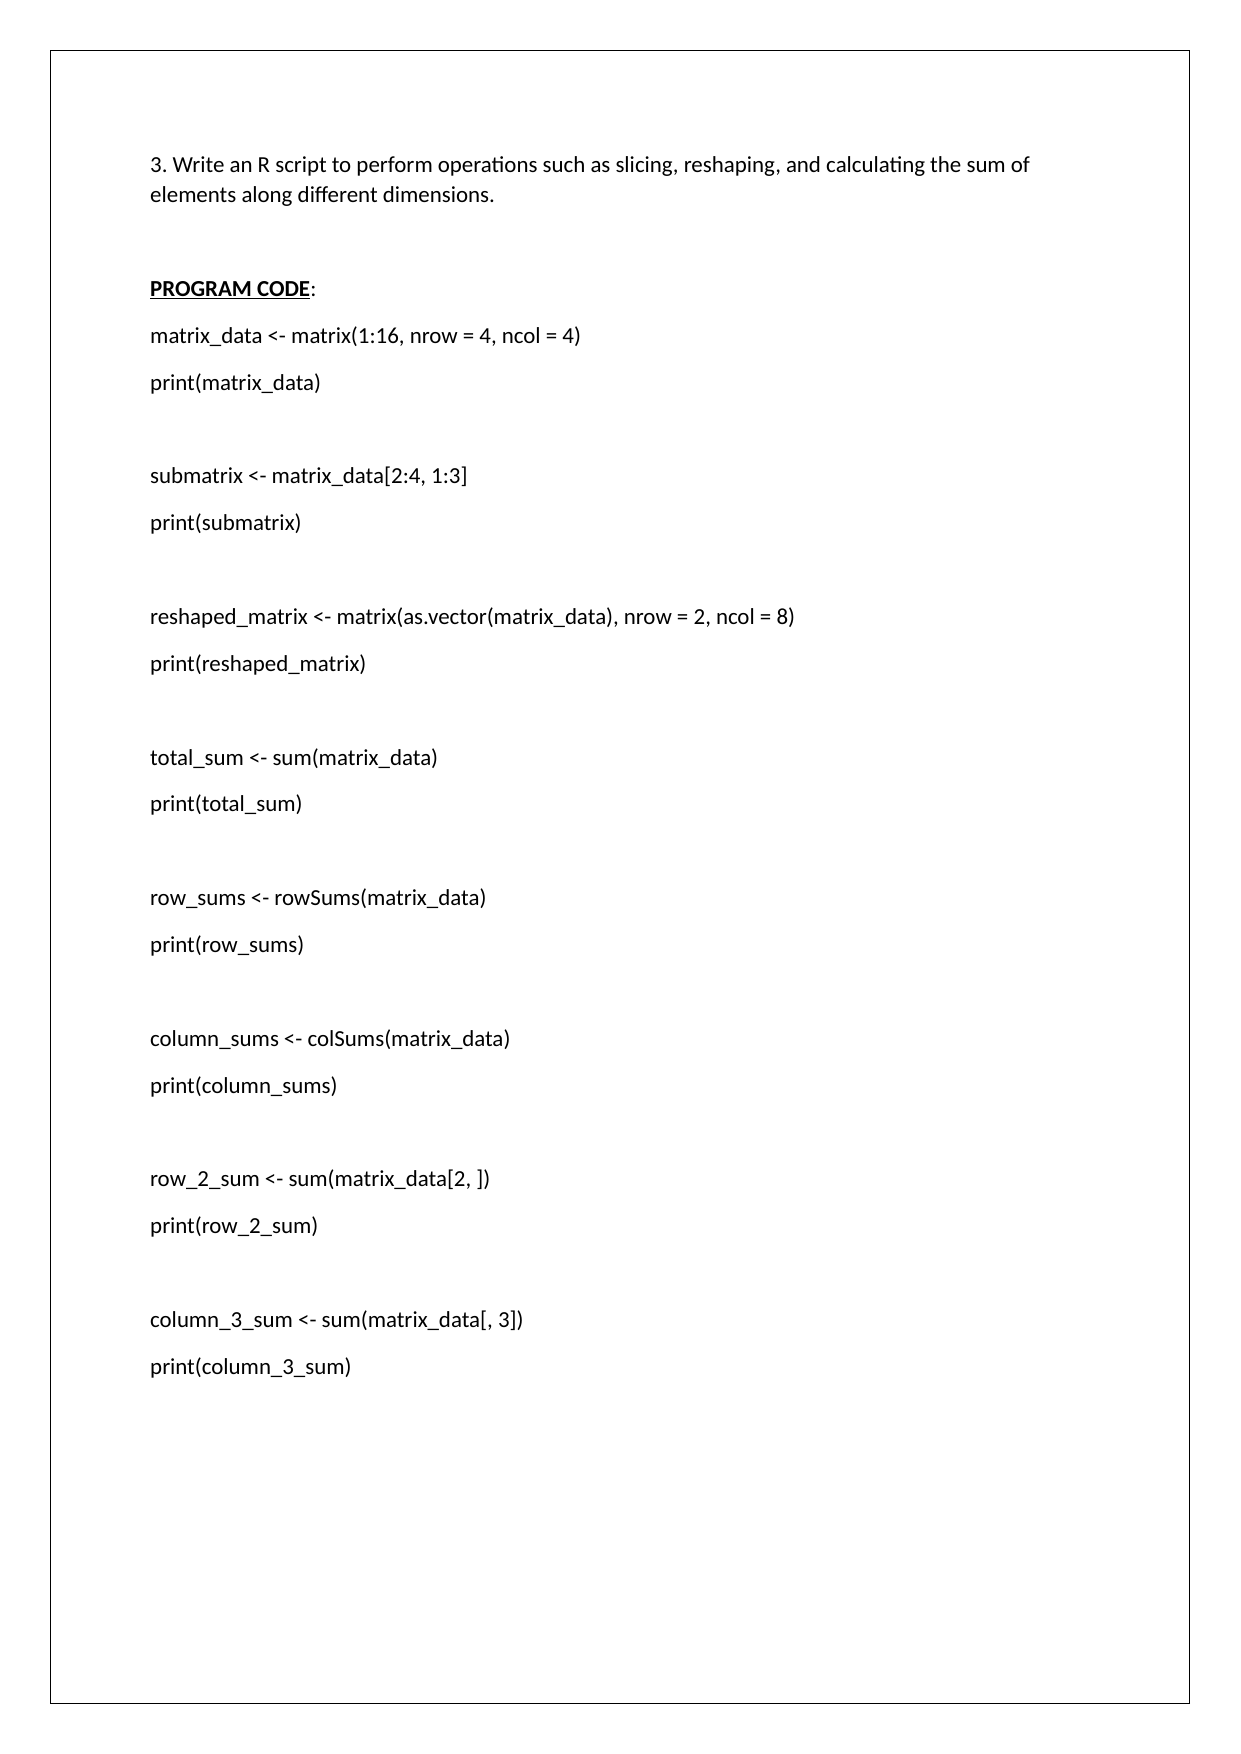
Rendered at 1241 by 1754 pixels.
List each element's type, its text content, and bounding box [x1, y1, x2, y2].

text submatrix <- matrix_data[2:4, 1:3] [150, 461, 1090, 489]
text PROGRAM CODE: [150, 274, 1090, 302]
text total_sum <- sum(matrix_data) [150, 743, 1090, 771]
text reshaped_matrix <- matrix(as.vector(matrix_data), nrow = 2, ncol = 8) [150, 602, 1090, 630]
text column_sums <- colSums(matrix_data) [150, 1024, 1090, 1052]
text print(submatrix) [150, 508, 1090, 536]
text row_sums <- rowSums(matrix_data) [150, 883, 1090, 911]
text 3. Write an R script to perform operations such as slicing, reshaping, and calculating the sum of elements along different dimensions. [150, 150, 1090, 208]
text print(total_sum) [150, 789, 1090, 818]
text print(matrix_data) [150, 368, 1090, 396]
text column_3_sum <- sum(matrix_data[, 3]) [150, 1305, 1090, 1333]
text row_2_sum <- sum(matrix_data[2, ]) [150, 1164, 1090, 1193]
text matrix_data <- matrix(1:16, nrow = 4, ncol = 4) [150, 321, 1090, 349]
text print(row_sums) [150, 930, 1090, 958]
text print(row_2_sum) [150, 1211, 1090, 1239]
text print(column_sums) [150, 1071, 1090, 1099]
text print(reshaped_matrix) [150, 649, 1090, 677]
text print(column_3_sum) [150, 1352, 1090, 1380]
